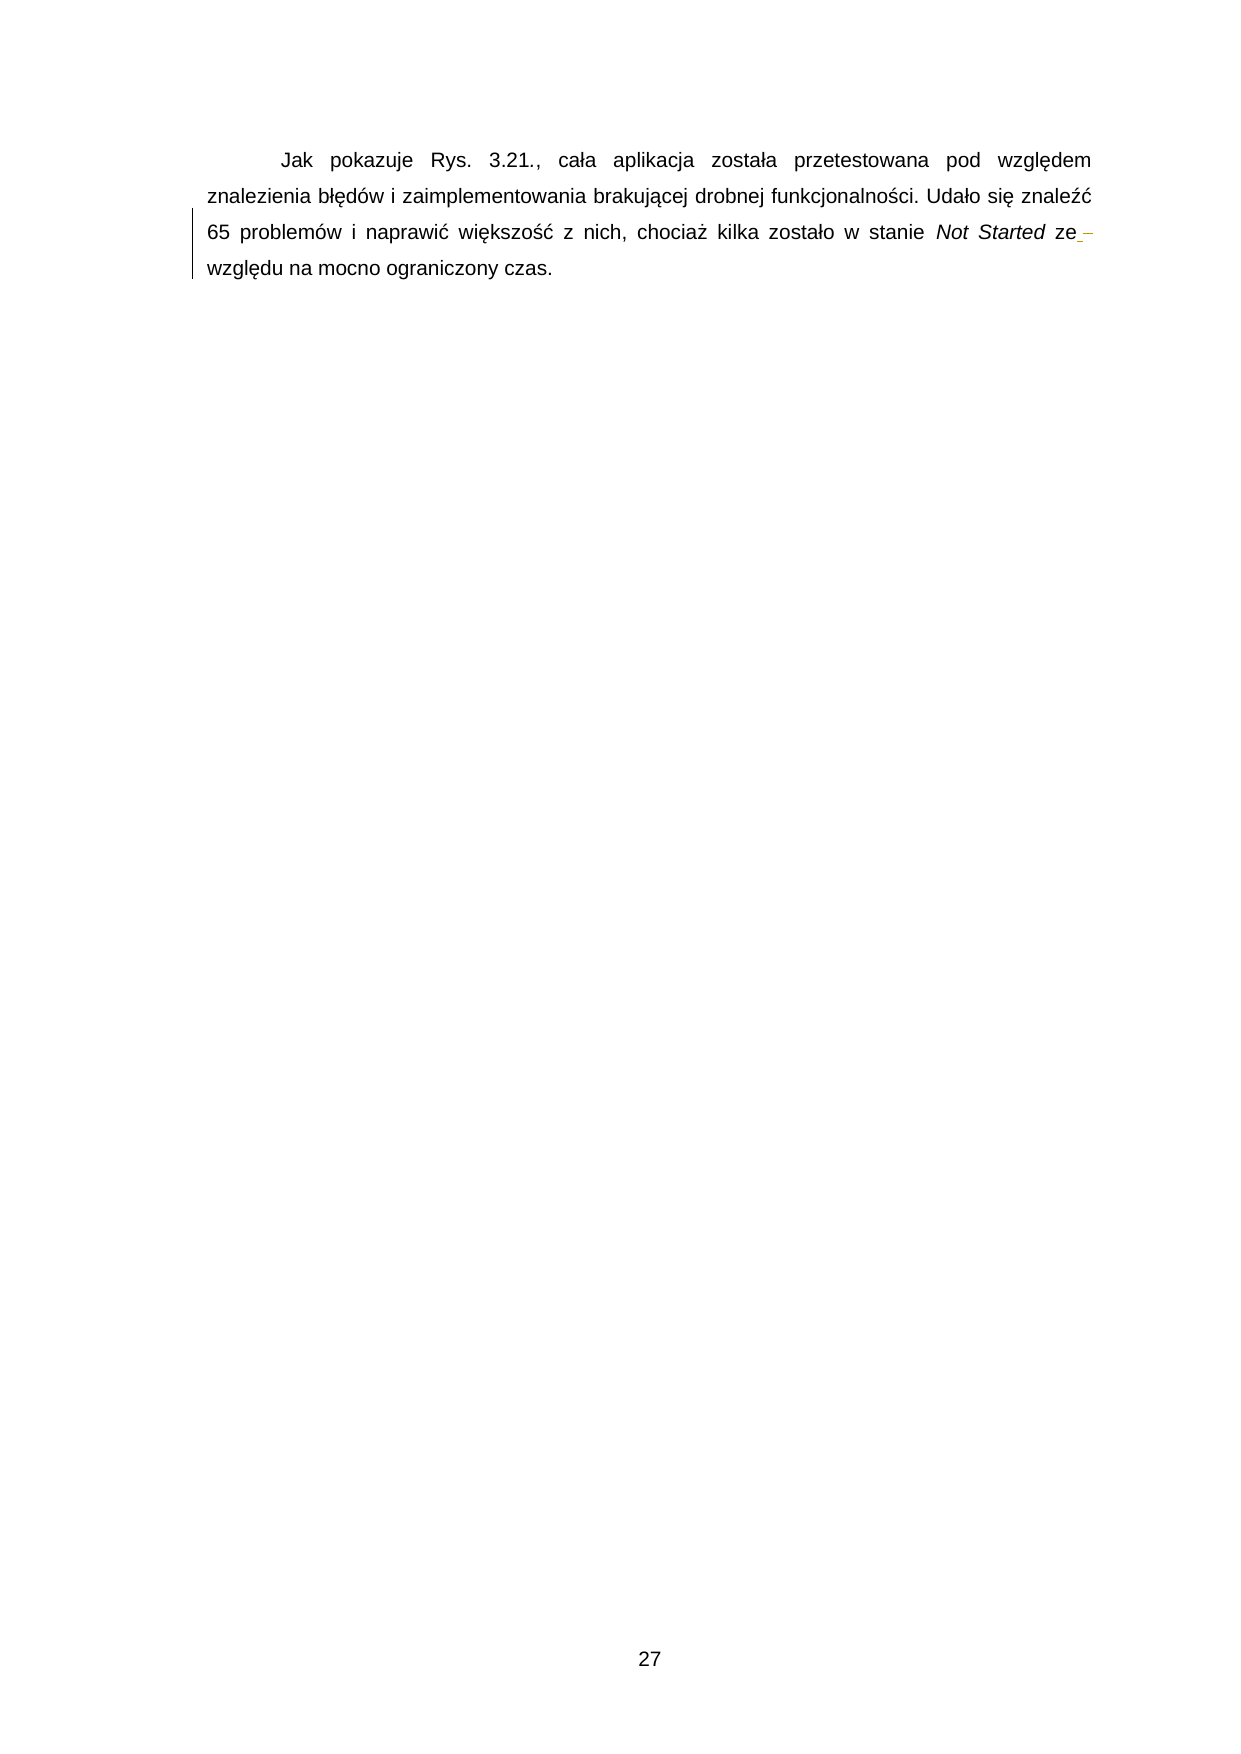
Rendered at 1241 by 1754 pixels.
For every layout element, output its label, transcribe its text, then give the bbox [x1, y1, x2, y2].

text Jak pokazuje ., cała aplikacja została przetestowana pod względem znalezienia błędów i zaimplementowania brakującej drobnej funkcjonalności. Udało się znaleźć 65 problemów i naprawić większość z nich, chociaż kilka zostało w stanie Not Started zewzględu na mocno ograniczony czas. [207, 148, 1092, 279]
